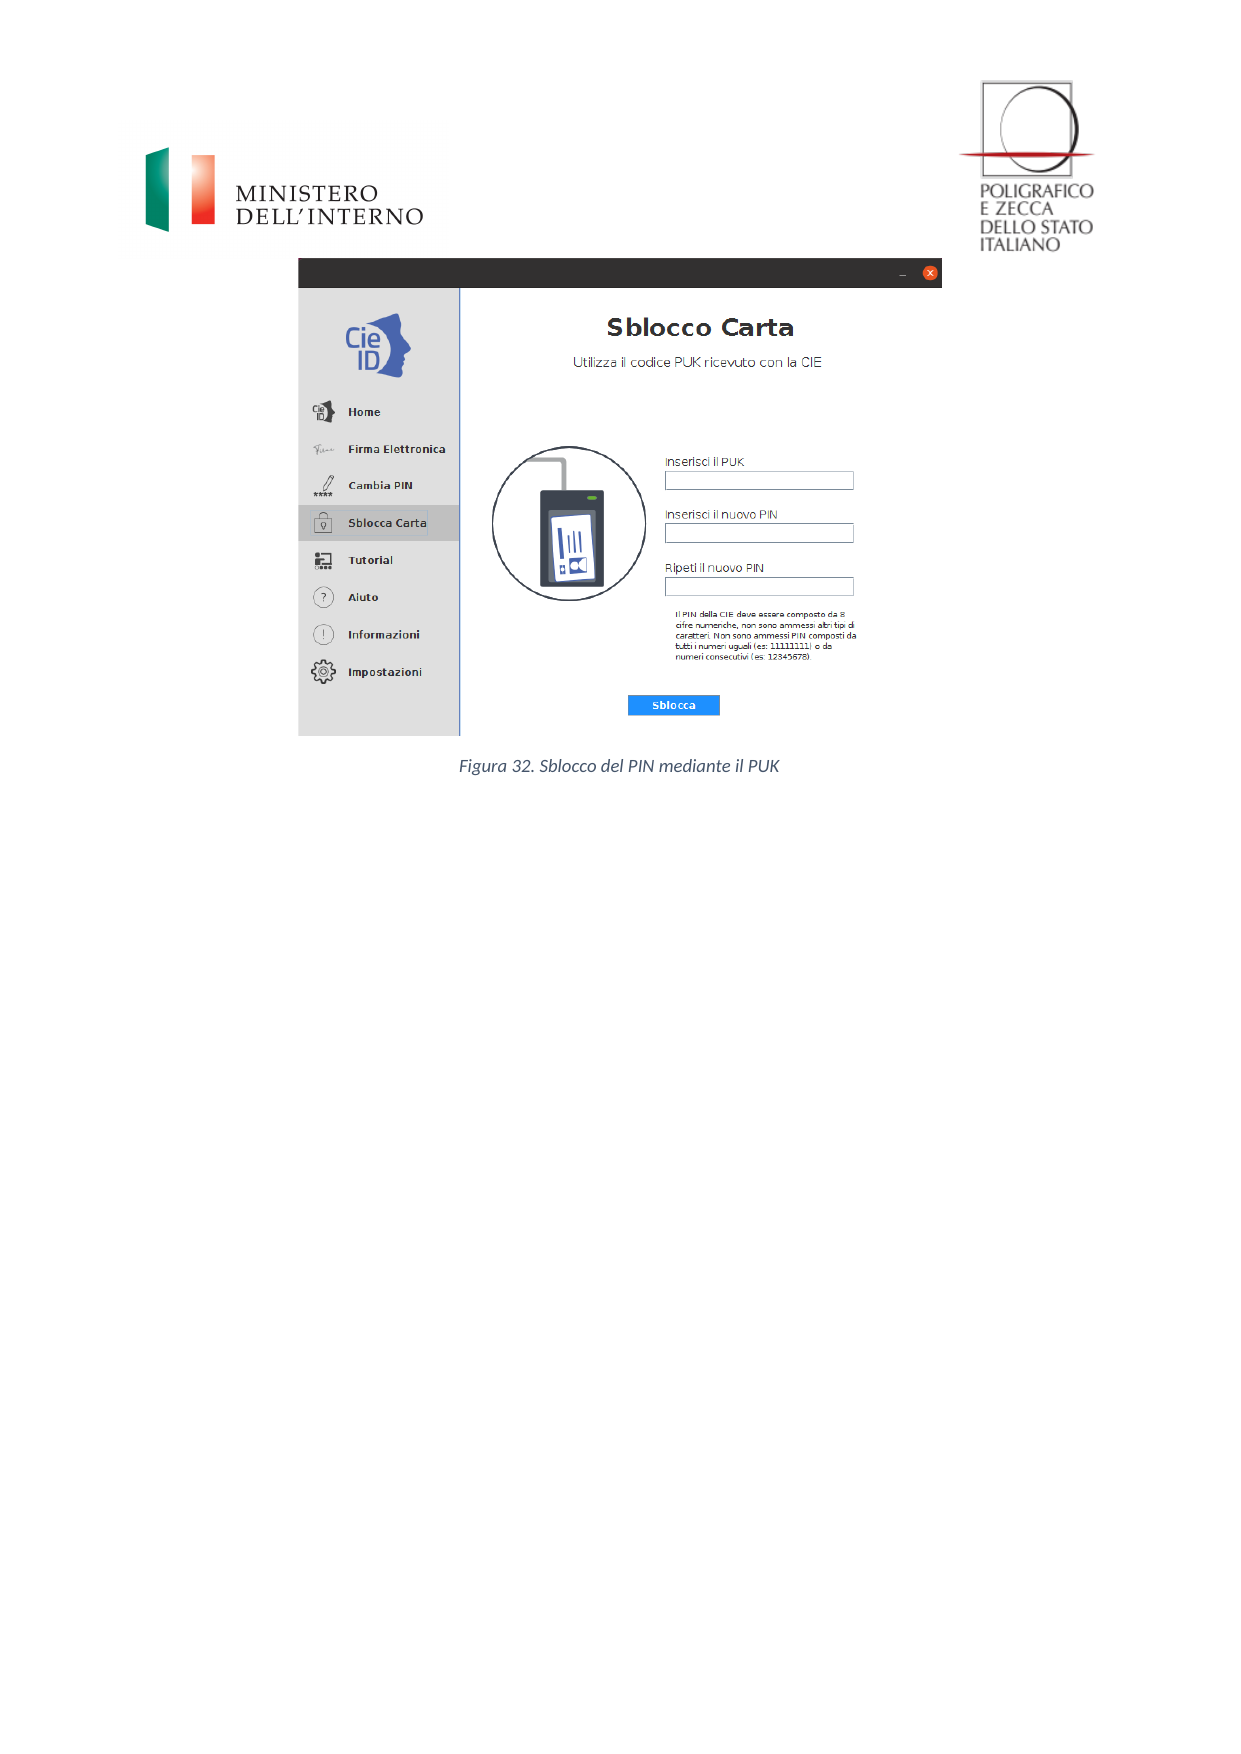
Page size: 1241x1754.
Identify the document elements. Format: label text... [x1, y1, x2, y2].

picture [118, 120, 942, 736]
